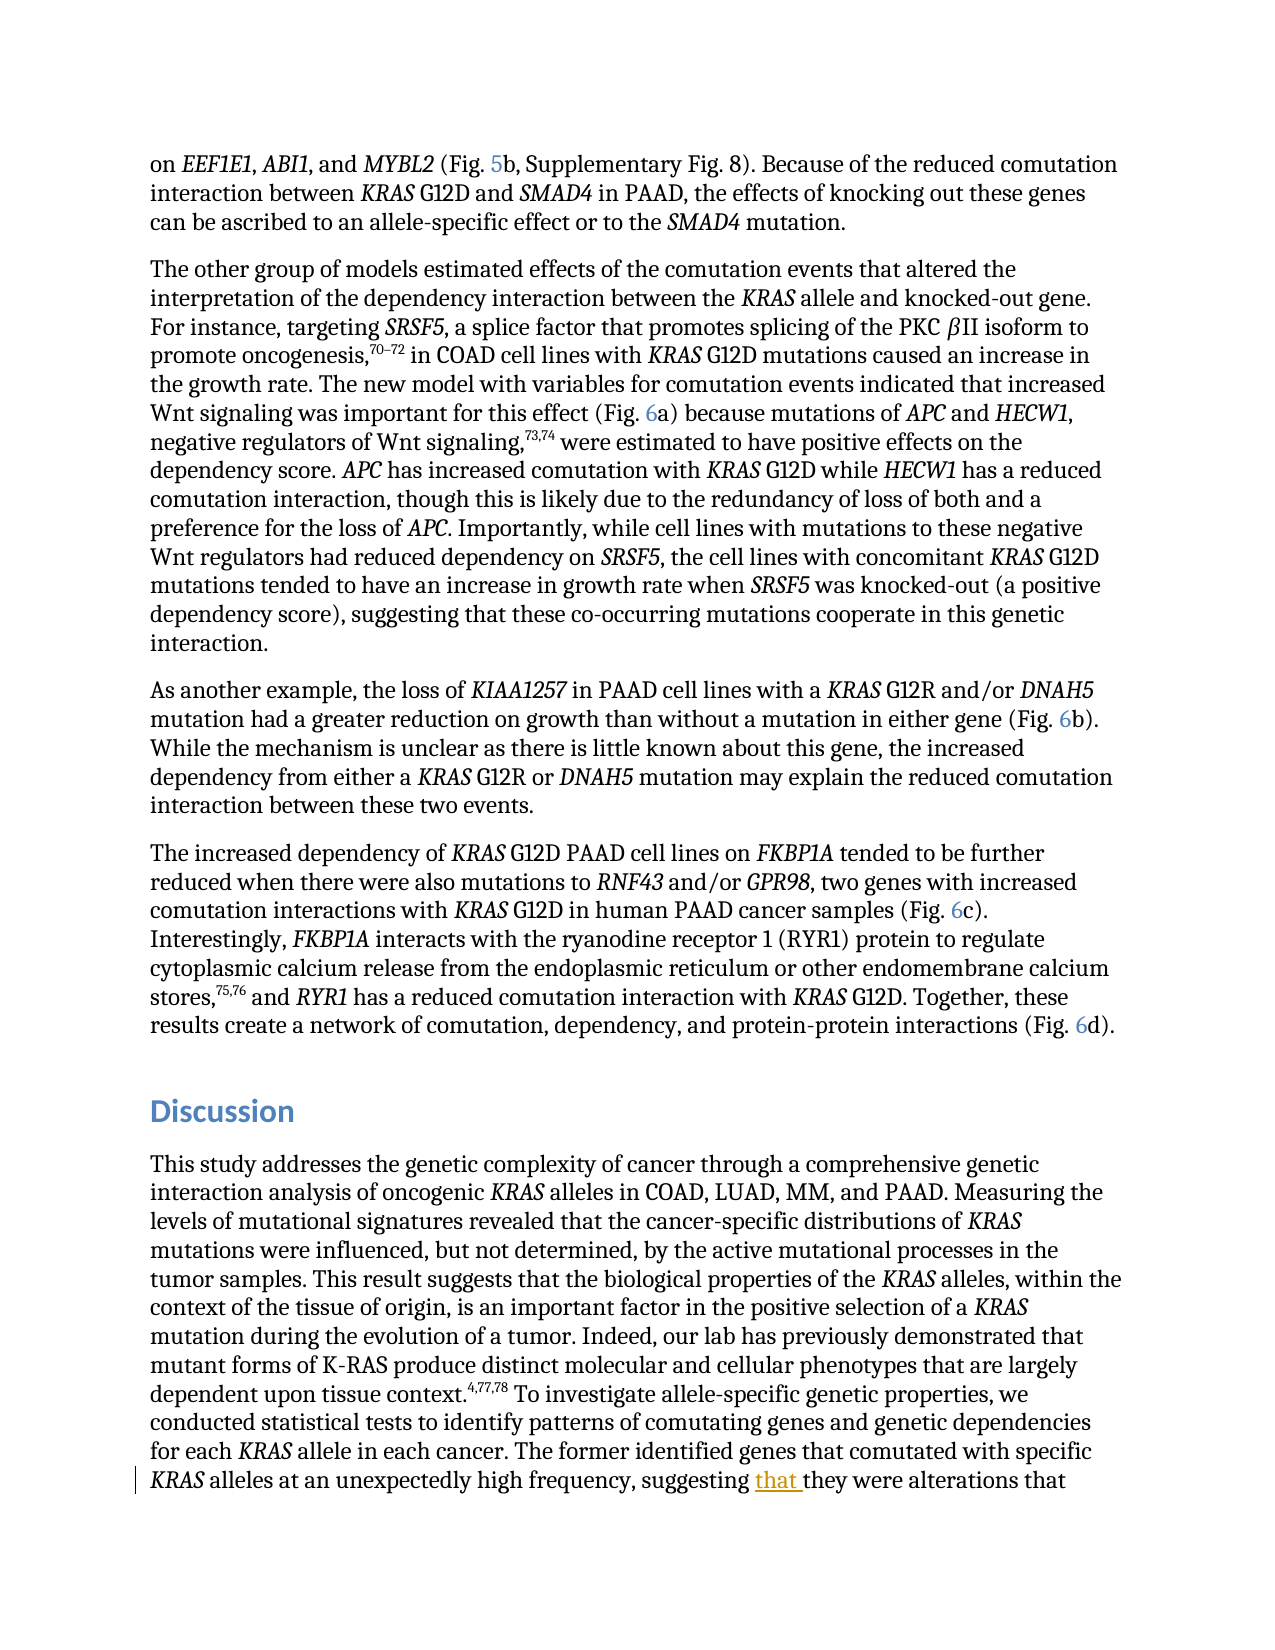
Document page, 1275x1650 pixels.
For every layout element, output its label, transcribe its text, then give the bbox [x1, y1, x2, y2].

subtitle Discussion [150, 1090, 1125, 1131]
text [150, 1149, 1125, 1494]
text The other group of models estimated effects of the comutation events that altered the interpretation of the dependency interaction between the KRAS allele and knocked-out gene. For instance, targeting SRSF5, a splice factor that promotes splicing of the PKC II isoform to promote oncogenesis,70–72 in COAD cell lines with KRAS G12D mutations caused an increase in the growth rate. The new model with variables for comutation events indicated that increased Wnt signaling was important for this effect (Fig. 6a) because mutations of APC and HECW1, negative regulators of Wnt signaling,73,74 were estimated to have positive effects on the dependency score. APC has increased comutation with KRAS G12D while HECW1 has a reduced comutation interaction, though this is likely due to the redundancy of loss of both and a preference for the loss of APC. Importantly, while cell lines with mutations to these negative Wnt regulators had reduced dependency on SRSF5, the cell lines with concomitant KRAS G12D mutations tended to have an increase in growth rate when SRSF5 was knocked-out (a positive dependency score), suggesting that these co-occurring mutations cooperate in this genetic interaction. [150, 255, 1125, 657]
text The increased dependency of KRAS G12D PAAD cell lines on FKBP1A tended to be further reduced when there were also mutations to RNF43 and/or GPR98, two genes with increased comutation interactions with KRAS G12D in human PAAD cancer samples (Fig. 6c). Interestingly, FKBP1A interacts with the ryanodine receptor 1 (RYR1) protein to regulate cytoplasmic calcium release from the endoplasmic reticulum or other endomembrane calcium stores,75,76 and RYR1 has a reduced comutation interaction with KRAS G12D. Together, these results create a network of comutation, dependency, and protein-protein interactions (Fig. 6d). [150, 839, 1125, 1040]
text As another example, the loss of KIAA1257 in PAAD cell lines with a KRAS G12R and/or DNAH5 mutation had a greater reduction on growth than without a mutation in either gene (Fig. 6b). While the mechanism is unclear as there is little known about this gene, the increased dependency from either a KRAS G12R or DNAH5 mutation may explain the reduced comutation interaction between these two events. [150, 676, 1125, 820]
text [150, 150, 1125, 236]
